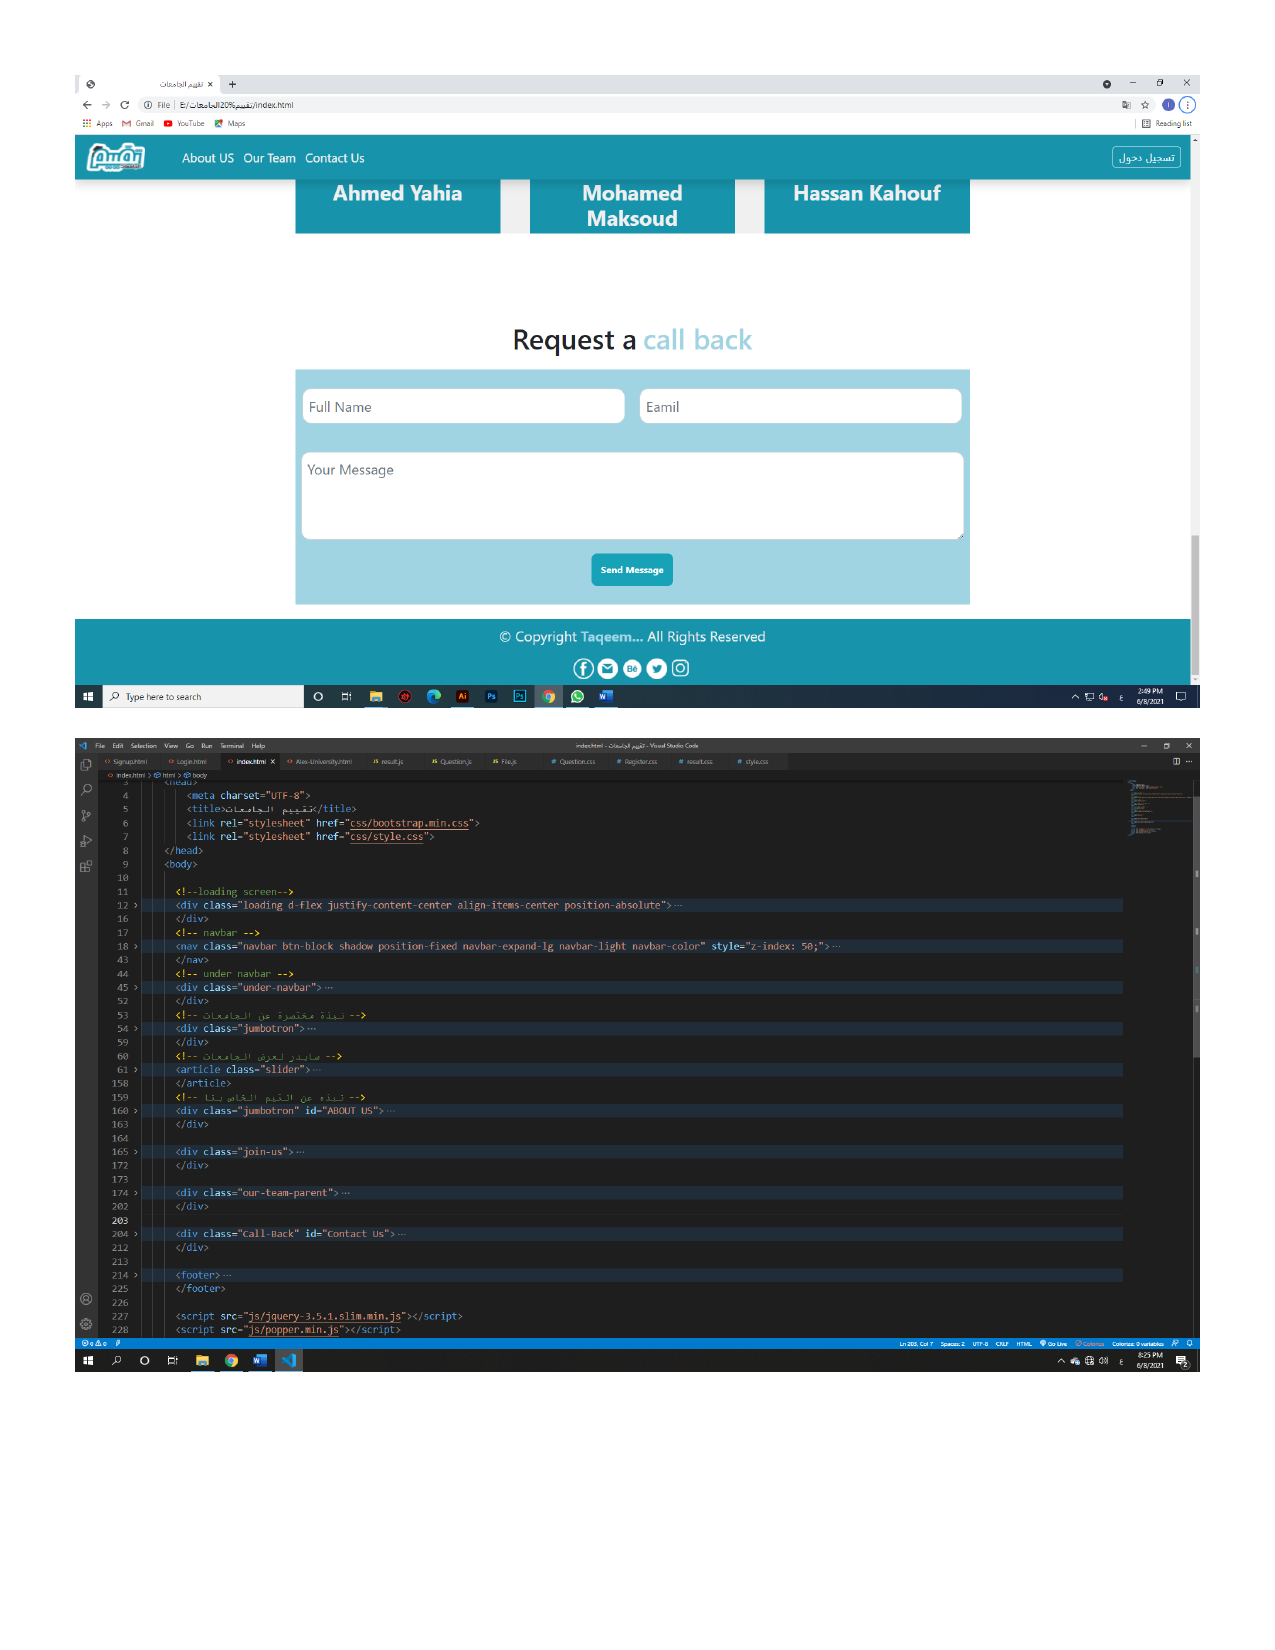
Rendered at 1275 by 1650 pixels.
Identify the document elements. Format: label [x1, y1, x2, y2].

picture [75, 75, 1200, 708]
picture [75, 738, 1200, 1372]
